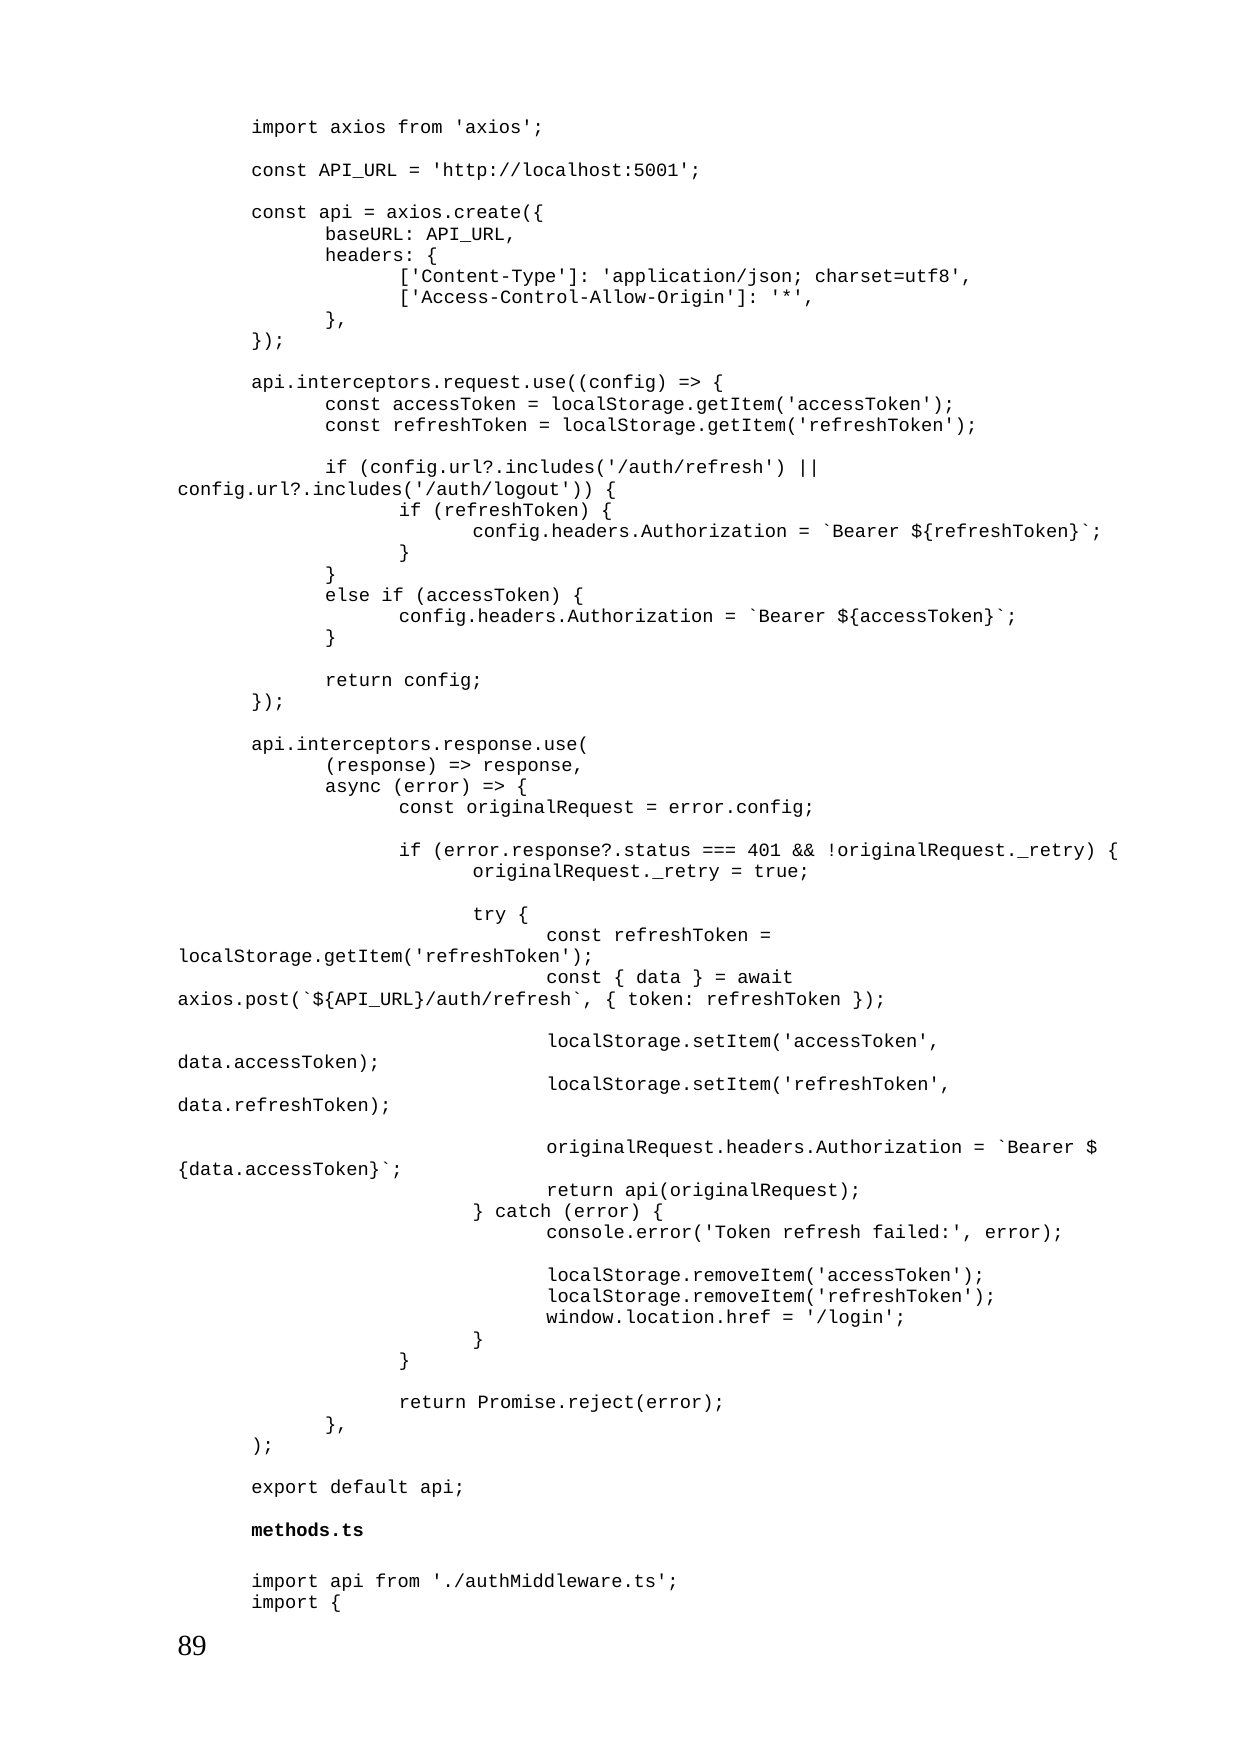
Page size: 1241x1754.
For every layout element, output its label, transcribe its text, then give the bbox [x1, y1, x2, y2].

text } [177, 1329, 1152, 1351]
text }, [177, 1414, 1152, 1436]
text methods.ts [177, 1521, 1152, 1572]
text } [177, 543, 1152, 564]
text config.headers.Authorization = `Bearer ${refreshToken}`; [177, 522, 1152, 543]
text baseURL: API_URL, [177, 224, 1152, 246]
text ); [177, 1436, 1152, 1457]
text window.location.href = '/login'; [177, 1308, 1152, 1329]
text localStorage.removeItem('accessToken'); [177, 1266, 1152, 1287]
text try { [177, 904, 1152, 926]
text }); [177, 692, 1152, 713]
text ['Content-Type']: 'application/json; charset=utf8', [177, 267, 1152, 288]
text const API_URL = 'http://localhost:5001'; [177, 161, 1152, 182]
text localStorage.removeItem('refreshToken'); [177, 1287, 1152, 1308]
text originalRequest.headers.Authorization = `Bearer ${data.accessToken}`; [177, 1138, 1152, 1181]
text import api from './authMiddleware.ts'; [177, 1572, 1152, 1593]
text const originalRequest = error.config; [177, 798, 1152, 819]
text return config; [177, 671, 1152, 692]
text console.error('Token refresh failed:', error); [177, 1223, 1152, 1244]
text const refreshToken = localStorage.getItem('refreshToken'); [177, 926, 1152, 968]
text config.headers.Authorization = `Bearer ${accessToken}`; [177, 607, 1152, 628]
text } [177, 564, 1152, 586]
text }, [177, 309, 1152, 331]
text headers: { [177, 246, 1152, 267]
text else if (accessToken) { [177, 586, 1152, 607]
text const { data } = await axios.post(`${API_URL}/auth/refresh`, { token: refreshToken }); [177, 968, 1152, 1011]
text return Promise.reject(error); [177, 1393, 1152, 1414]
text }); [177, 331, 1152, 352]
text const accessToken = localStorage.getItem('accessToken'); [177, 394, 1152, 416]
text (response) => response, [177, 756, 1152, 777]
text return api(originalRequest); [177, 1181, 1152, 1202]
text const refreshToken = localStorage.getItem('refreshToken'); [177, 416, 1152, 437]
text if (refreshToken) { [177, 501, 1152, 522]
text } [177, 1351, 1152, 1372]
text } [177, 628, 1152, 649]
text localStorage.setItem('accessToken', data.accessToken); [177, 1032, 1152, 1074]
text ['Access-Control-Allow-Origin']: '*', [177, 288, 1152, 309]
text localStorage.setItem('refreshToken', data.refreshToken); [177, 1074, 1152, 1117]
text if (config.url?.includes('/auth/refresh') || config.url?.includes('/auth/logout')) { [177, 458, 1152, 501]
text } catch (error) { [177, 1202, 1152, 1223]
text api.interceptors.response.use( [177, 734, 1152, 756]
text import axios from 'axios'; [177, 118, 1152, 139]
text api.interceptors.request.use((config) => { [177, 373, 1152, 394]
text async (error) => { [177, 777, 1152, 798]
text if (error.response?.status === 401 && !originalRequest._retry) { [177, 841, 1152, 862]
text const api = axios.create({ [177, 203, 1152, 224]
text import { [177, 1593, 1152, 1614]
text originalRequest._retry = true; [177, 862, 1152, 883]
text export default api; [177, 1478, 1152, 1499]
